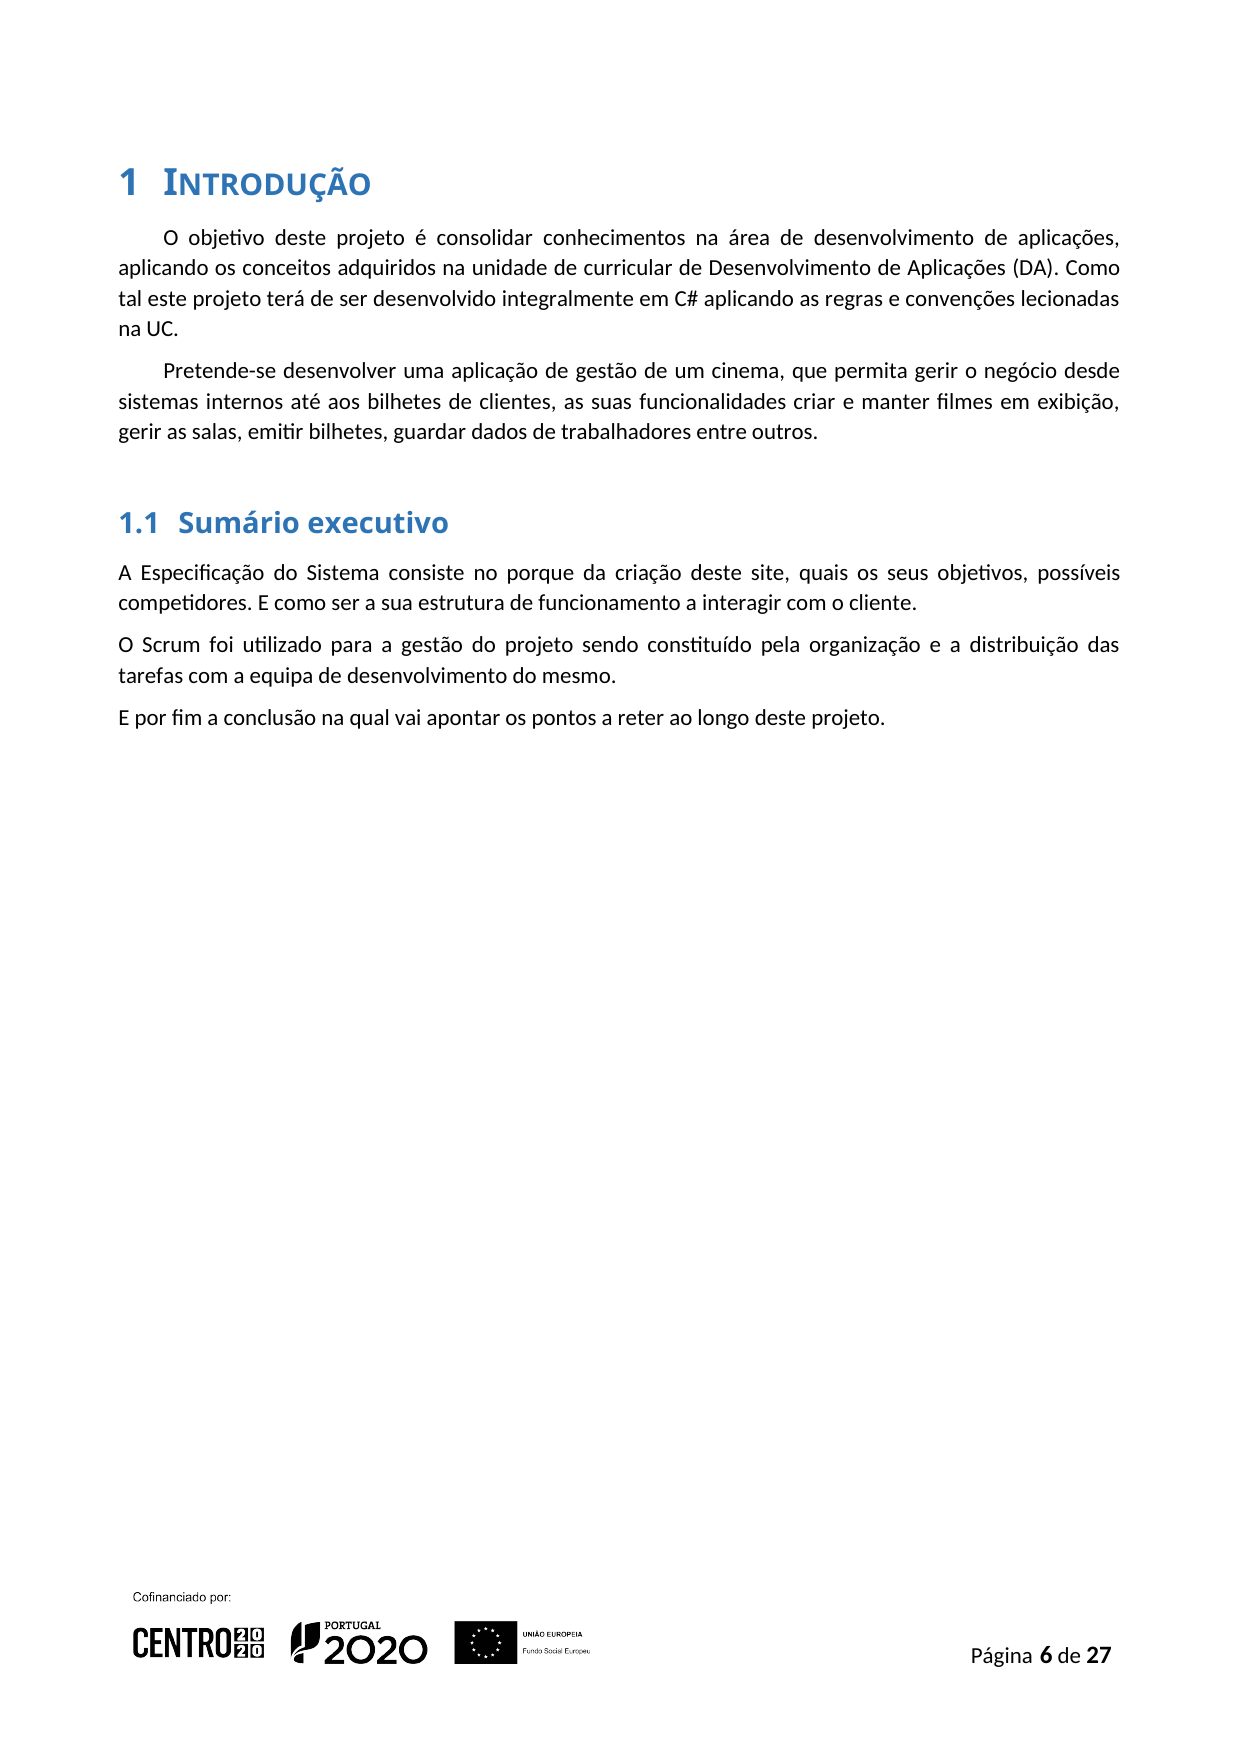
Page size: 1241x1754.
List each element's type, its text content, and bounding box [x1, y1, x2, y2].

subtitle Introdução [118, 156, 1122, 207]
text A Especificação do Sistema consiste no porque da criação deste site, quais os seus objetivos, possíveis competidores. E como ser a sua estrutura de funcionamento a interagir com o cliente. [118, 558, 1122, 616]
picture [133, 1592, 590, 1664]
text O Scrum foi utilizado para a gestão do projeto sendo constituído pela organização e a distribuição das tarefas com a equipa de desenvolvimento do mesmo. [118, 631, 1122, 689]
text E por fim a conclusão na qual vai apontar os pontos a reter ao longo deste projeto. [118, 703, 1122, 732]
subtitle Sumário executivo [118, 502, 1122, 542]
text Pretende-se desenvolver uma aplicação de gestão de um cinema, que permita gerir o negócio desde sistemas internos até aos bilhetes de clientes, as suas funcionalidades criar e manter filmes em exibição, gerir as salas, emitir bilhetes, guardar dados de trabalhadores entre outros. [118, 357, 1122, 445]
text O objetivo deste projeto é consolidar conhecimentos na área de desenvolvimento de aplicações, aplicando os conceitos adquiridos na unidade de curricular de Desenvolvimento de Aplicações (DA). Como tal este projeto terá de ser desenvolvido integralmente em C# aplicando as regras e convenções lecionadas na UC. [118, 223, 1122, 342]
